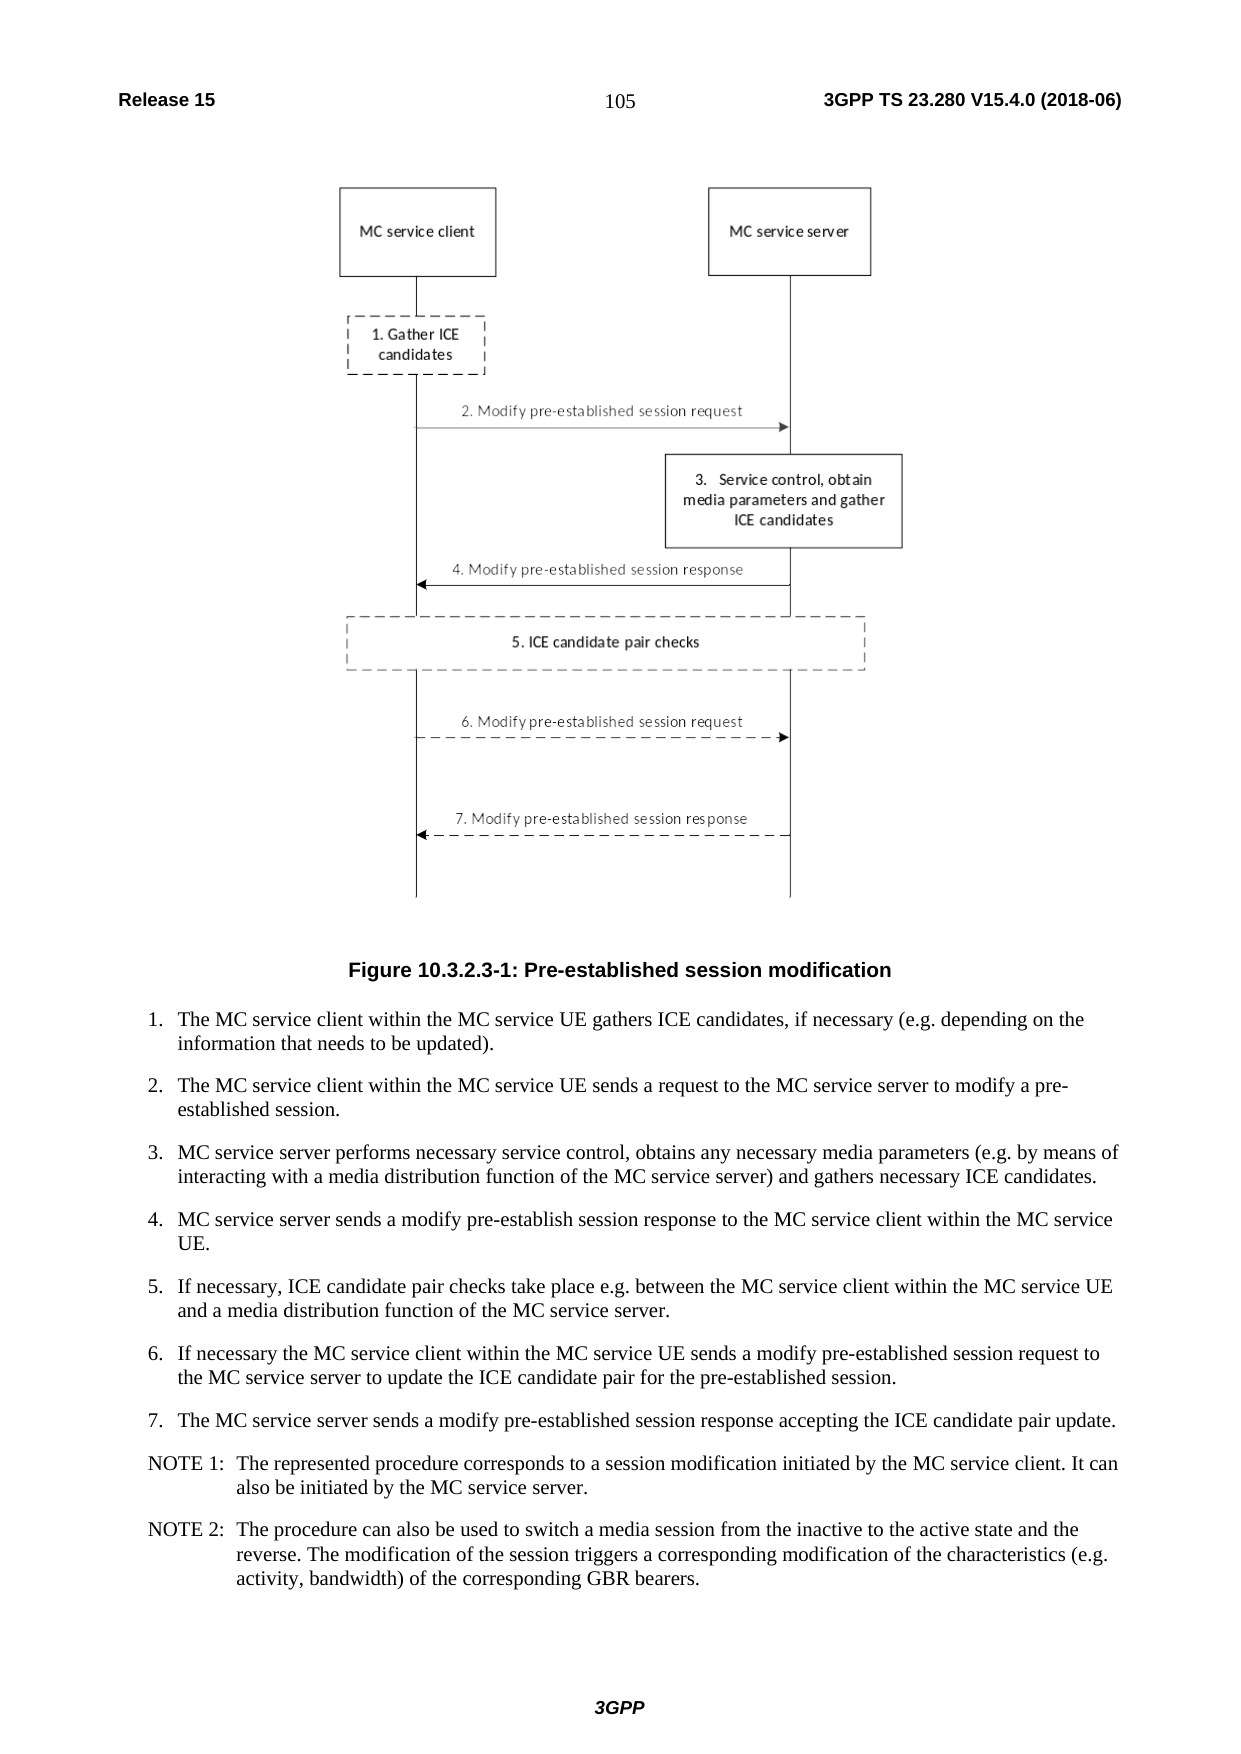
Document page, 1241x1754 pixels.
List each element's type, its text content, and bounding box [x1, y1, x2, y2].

text 6. If necessary the MC service client within the MC service UE sends a modify pre-established session request to the MC service server to update the ICE candidate pair for the pre-established session. [148, 1341, 1122, 1389]
text 4. MC service server sends a modify pre-establish session response to the MC service client within the MC service UE. [148, 1207, 1122, 1255]
text 2. The MC service client within the MC service UE sends a request to the MC service server to modify a pre-established session. [148, 1073, 1122, 1121]
text NOTE 2: The procedure can also be used to switch a media session from the inactive to the active state and the reverse. The modification of the session triggers a corresponding modification of the characteristics (e.g. activity, bandwidth) of the corresponding GBR bearers. [148, 1517, 1122, 1589]
text 5. If necessary, ICE candidate pair checks take place e.g. between the MC service client within the MC service UE and a media distribution function of the MC service server. [148, 1274, 1122, 1322]
text NOTE 1: The represented procedure corresponds to a session modification initiated by the MC service client. It can also be initiated by the MC service server. [148, 1451, 1122, 1499]
text 1. The MC service client within the MC service UE gathers ICE candidates, if necessary (e.g. depending on the information that needs to be updated). [148, 1006, 1122, 1054]
text Figure 10.3.2.3-1: Pre-established session modification [118, 957, 1122, 981]
text 3. MC service server performs necessary service control, obtains any necessary media parameters (e.g. by means of interacting with a media distribution function of the MC service server) and gathers necessary ICE candidates. [148, 1140, 1122, 1188]
text 7. The MC service server sends a modify pre-established session response accepting the ICE candidate pair update. [148, 1408, 1122, 1432]
